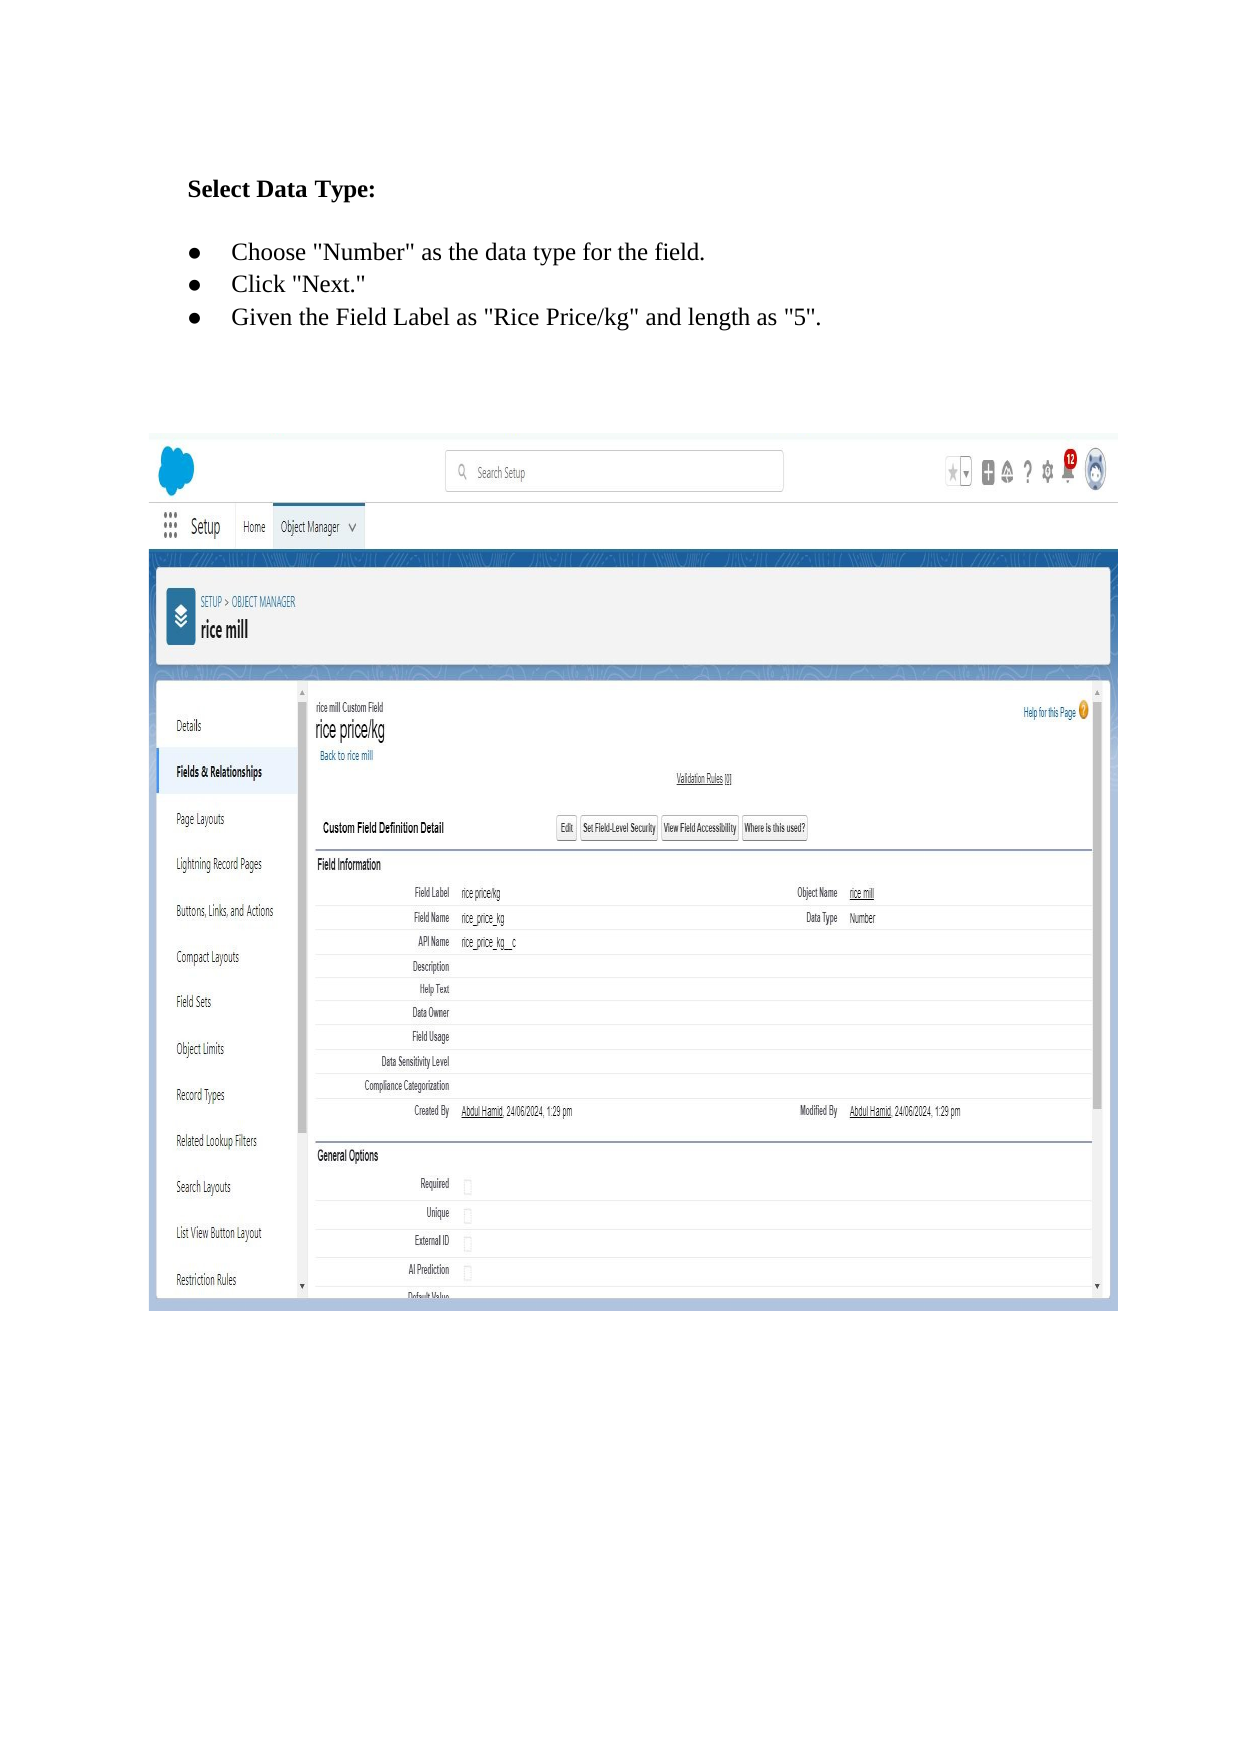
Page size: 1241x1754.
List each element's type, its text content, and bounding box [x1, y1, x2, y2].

list Click "Next." [187, 269, 1093, 298]
list Given the Field Label as "Rice Price/kg" and length as "5". [187, 302, 1093, 330]
picture [148, 433, 1118, 1311]
text Select Data Type: [187, 174, 1093, 203]
list Choose "Number" as the data type for the field. [187, 237, 1093, 266]
